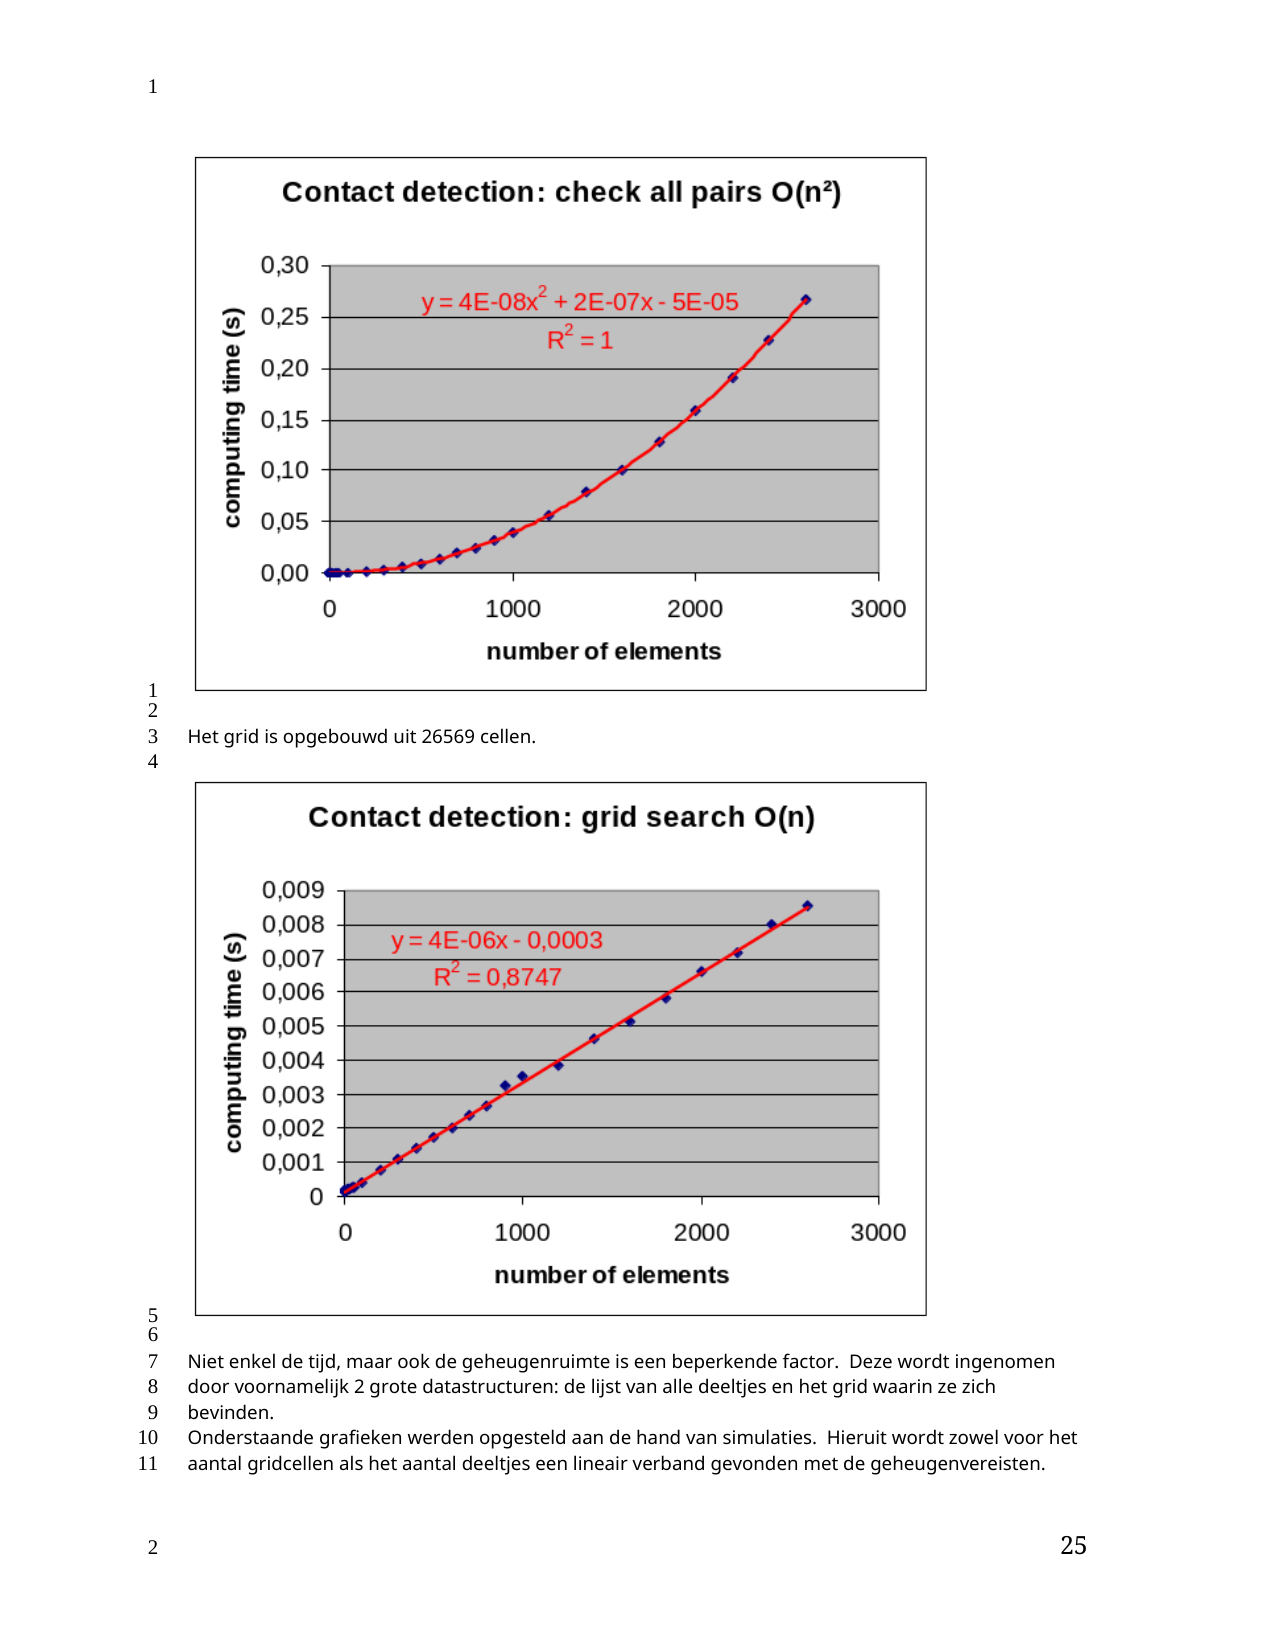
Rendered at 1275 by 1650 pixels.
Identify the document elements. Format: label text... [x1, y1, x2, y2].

text Onderstaande grafieken werden opgesteld aan de hand van simulaties. Hieruit wordt zowel voor het aantal gridcellen als het aantal deeltjes een lineair verband gevonden met de geheugenvereisten. [187, 1424, 1087, 1476]
text Niet enkel de tijd, maar ook de geheugenruimte is een beperkende factor. Deze wordt ingenomen door voornamelijk 2 grote datastructuren: de lijst van alle deeltjes en het grid waarin ze zich bevinden. [187, 1348, 1087, 1424]
text Het grid is opgebouwd uit 26569 cellen. [187, 723, 1087, 749]
